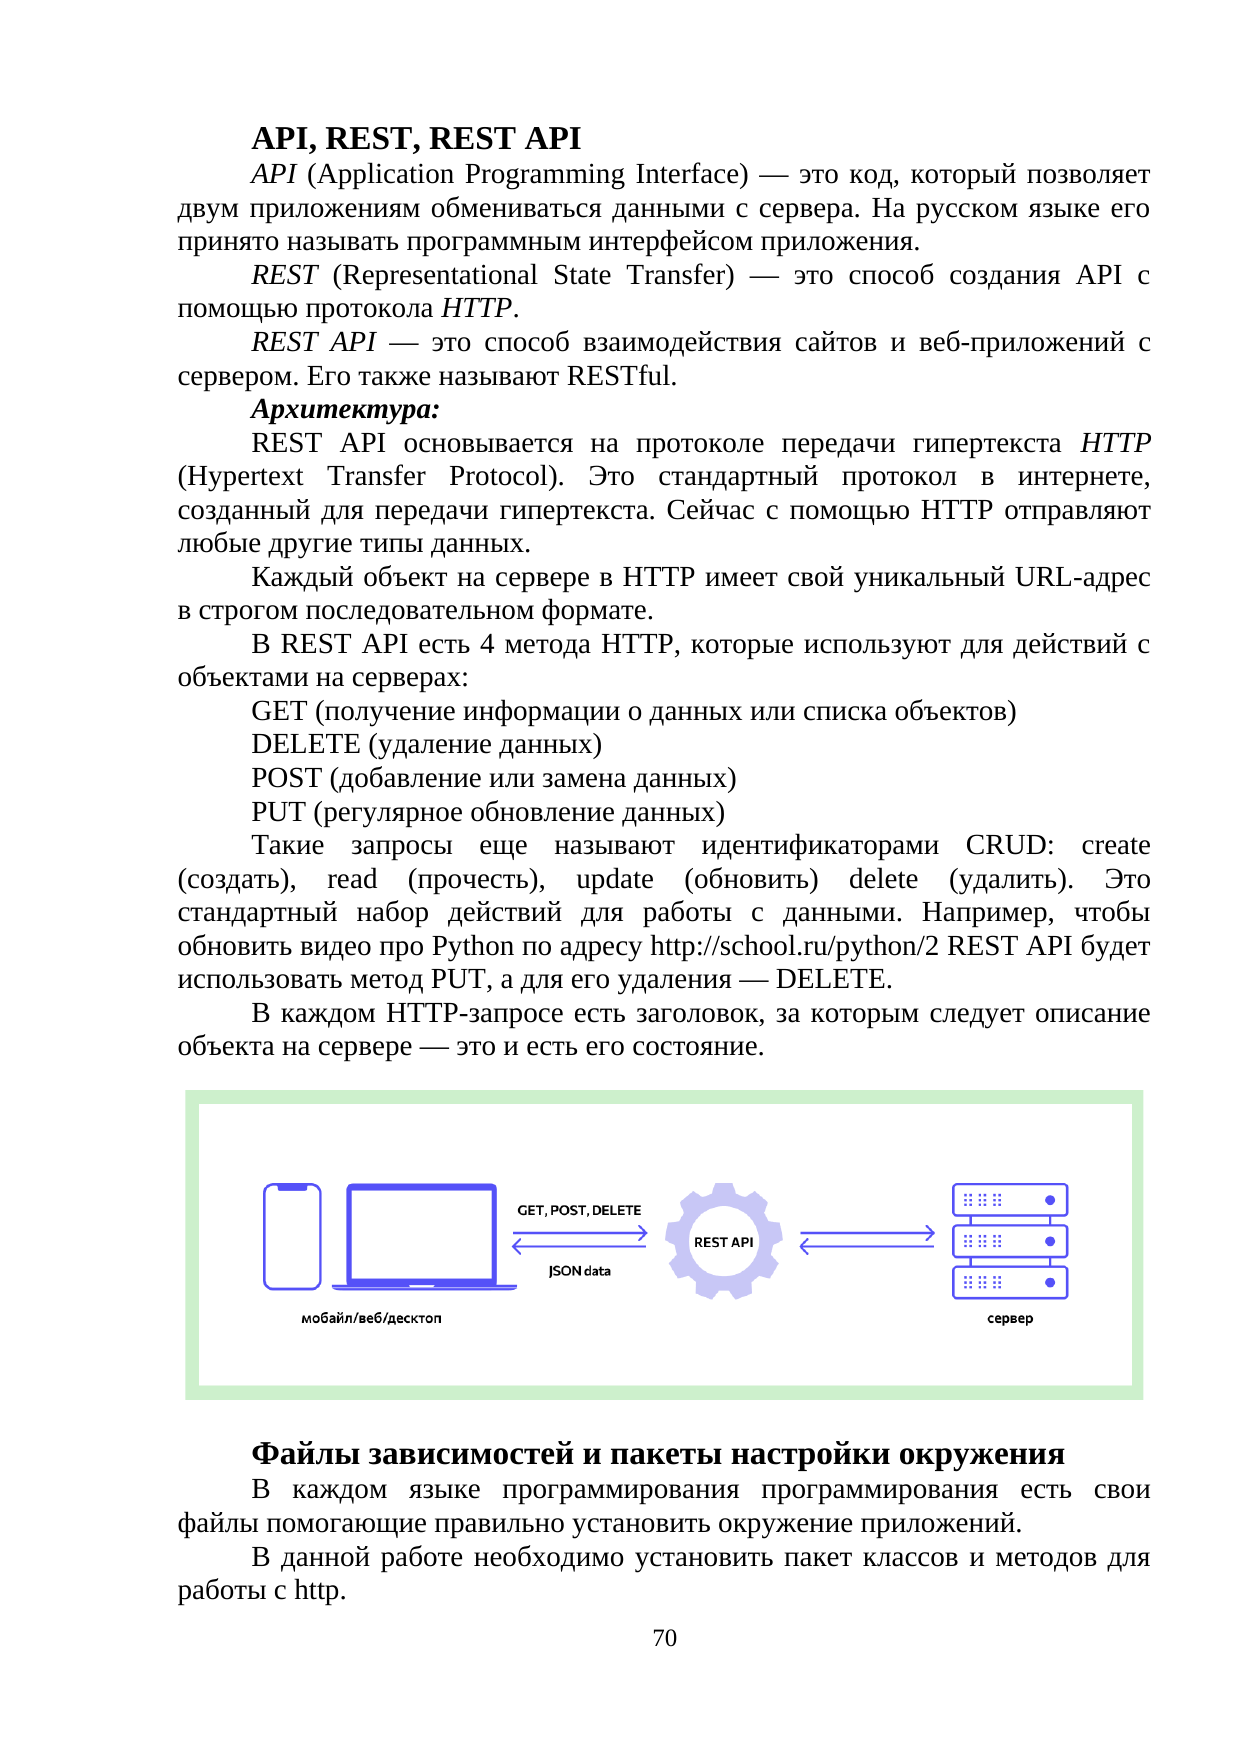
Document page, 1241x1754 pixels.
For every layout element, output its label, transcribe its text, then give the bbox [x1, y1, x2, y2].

text REST API — это способ взаимодействия сайтов и веб-приложений с сервером. Его также называют RESTful. [177, 324, 1152, 391]
text Такие запросы еще называют идентификаторами CRUD: create (создать), read (прочесть), update (обновить) delete (удалить). Это стандартный набор действий для работы с данными. Например, чтобы обновить видео про Python по адресу http://school.ru/python/2 REST API будет использовать метод PUT, а для его удаления — DELETE. [177, 827, 1152, 995]
text В каждом HTTP-запросе есть заголовок, за которым следует описание объекта на сервере — это и есть его состояние. [177, 995, 1152, 1062]
text В REST API есть 4 метода HTTP, которые используют для действий с объектами на серверах: [177, 626, 1152, 693]
text POST (добавление или замена данных) [177, 760, 1152, 794]
text REST (Representational State Transfer) — это способ создания API с помощью протокола HTTP. [177, 257, 1152, 324]
text Каждый объект на сервере в HTTP имеет свой уникальный URL-адрес в строгом последовательном формате. [177, 559, 1152, 626]
text В каждом языке программирования программирования есть свои файлы помогающие правильно установить окружение приложений. [177, 1472, 1152, 1539]
text Файлы зависимостей и пакеты настройки окружения [177, 1433, 1152, 1472]
text API, REST, REST API [177, 118, 1152, 156]
text PUT (регулярное обновление данных) [177, 794, 1152, 827]
text REST API основывается на протоколе передачи гипертекста HTTP (Hypertext Transfer Protocol). Это стандартный протокол в интернете, созданный для передачи гипертекста. Сейчас с помощью HTTP отправляют любые другие типы данных. [177, 425, 1152, 559]
text API (Application Programming Interface) — это код, который позволяет двум приложениям обмениваться данными с сервера. На русском языке его принято называть программным интерфейсом приложения. [177, 156, 1152, 257]
picture [185, 1090, 1144, 1400]
text GET (получение информации о данных или списка объектов) [177, 693, 1152, 727]
text DELETE (удаление данных) [177, 727, 1152, 760]
text В данной работе необходимо установить пакет классов и методов для работы с http. [177, 1539, 1152, 1606]
text Архитектура: [177, 391, 1152, 425]
